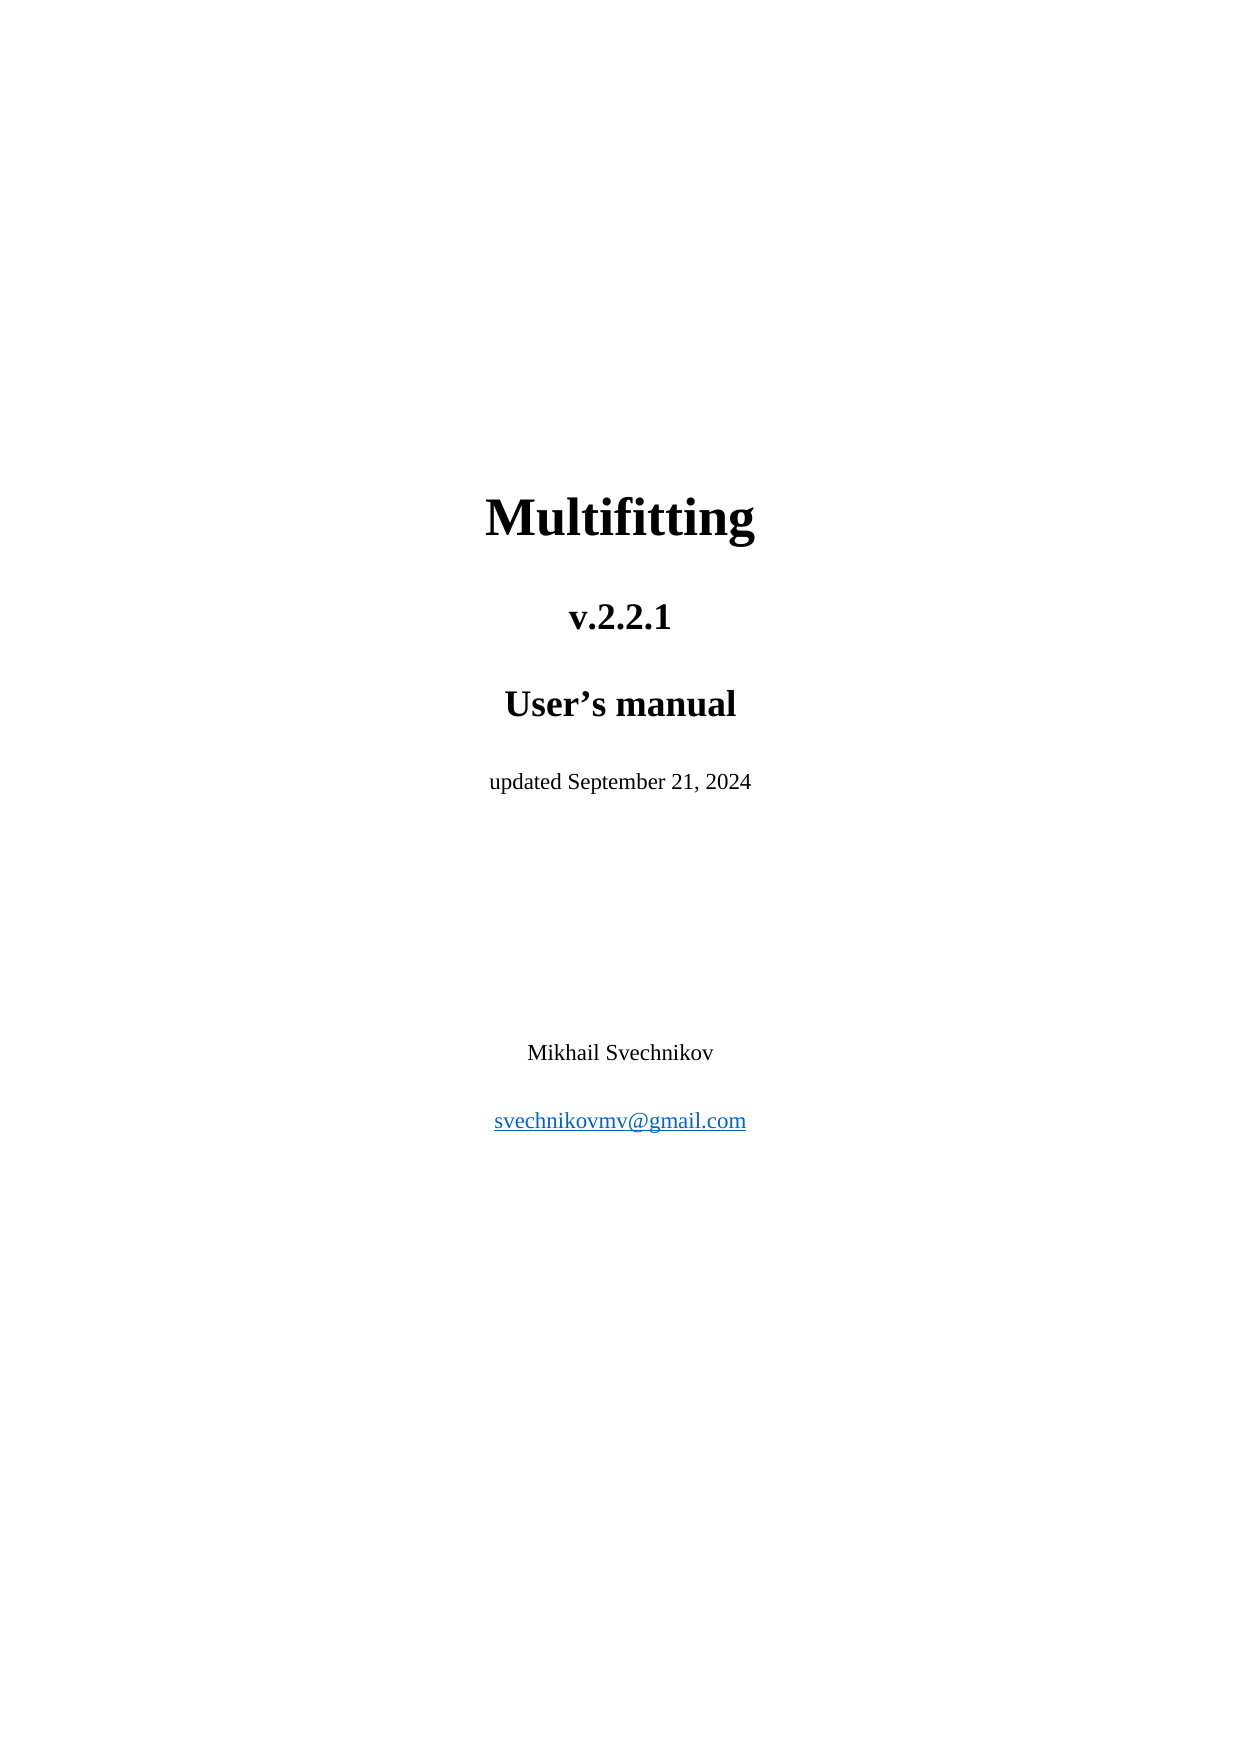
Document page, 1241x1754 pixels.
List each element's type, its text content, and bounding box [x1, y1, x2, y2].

text Multifitting [148, 485, 1093, 547]
text updated September 21, 2024 [148, 768, 1093, 795]
text Mikhail Svechnikov [148, 1039, 1093, 1066]
text svechnikovmv@gmail.com [148, 1107, 1093, 1133]
text User’s manual [148, 681, 1093, 724]
text v.2.2.1 [148, 594, 1093, 637]
